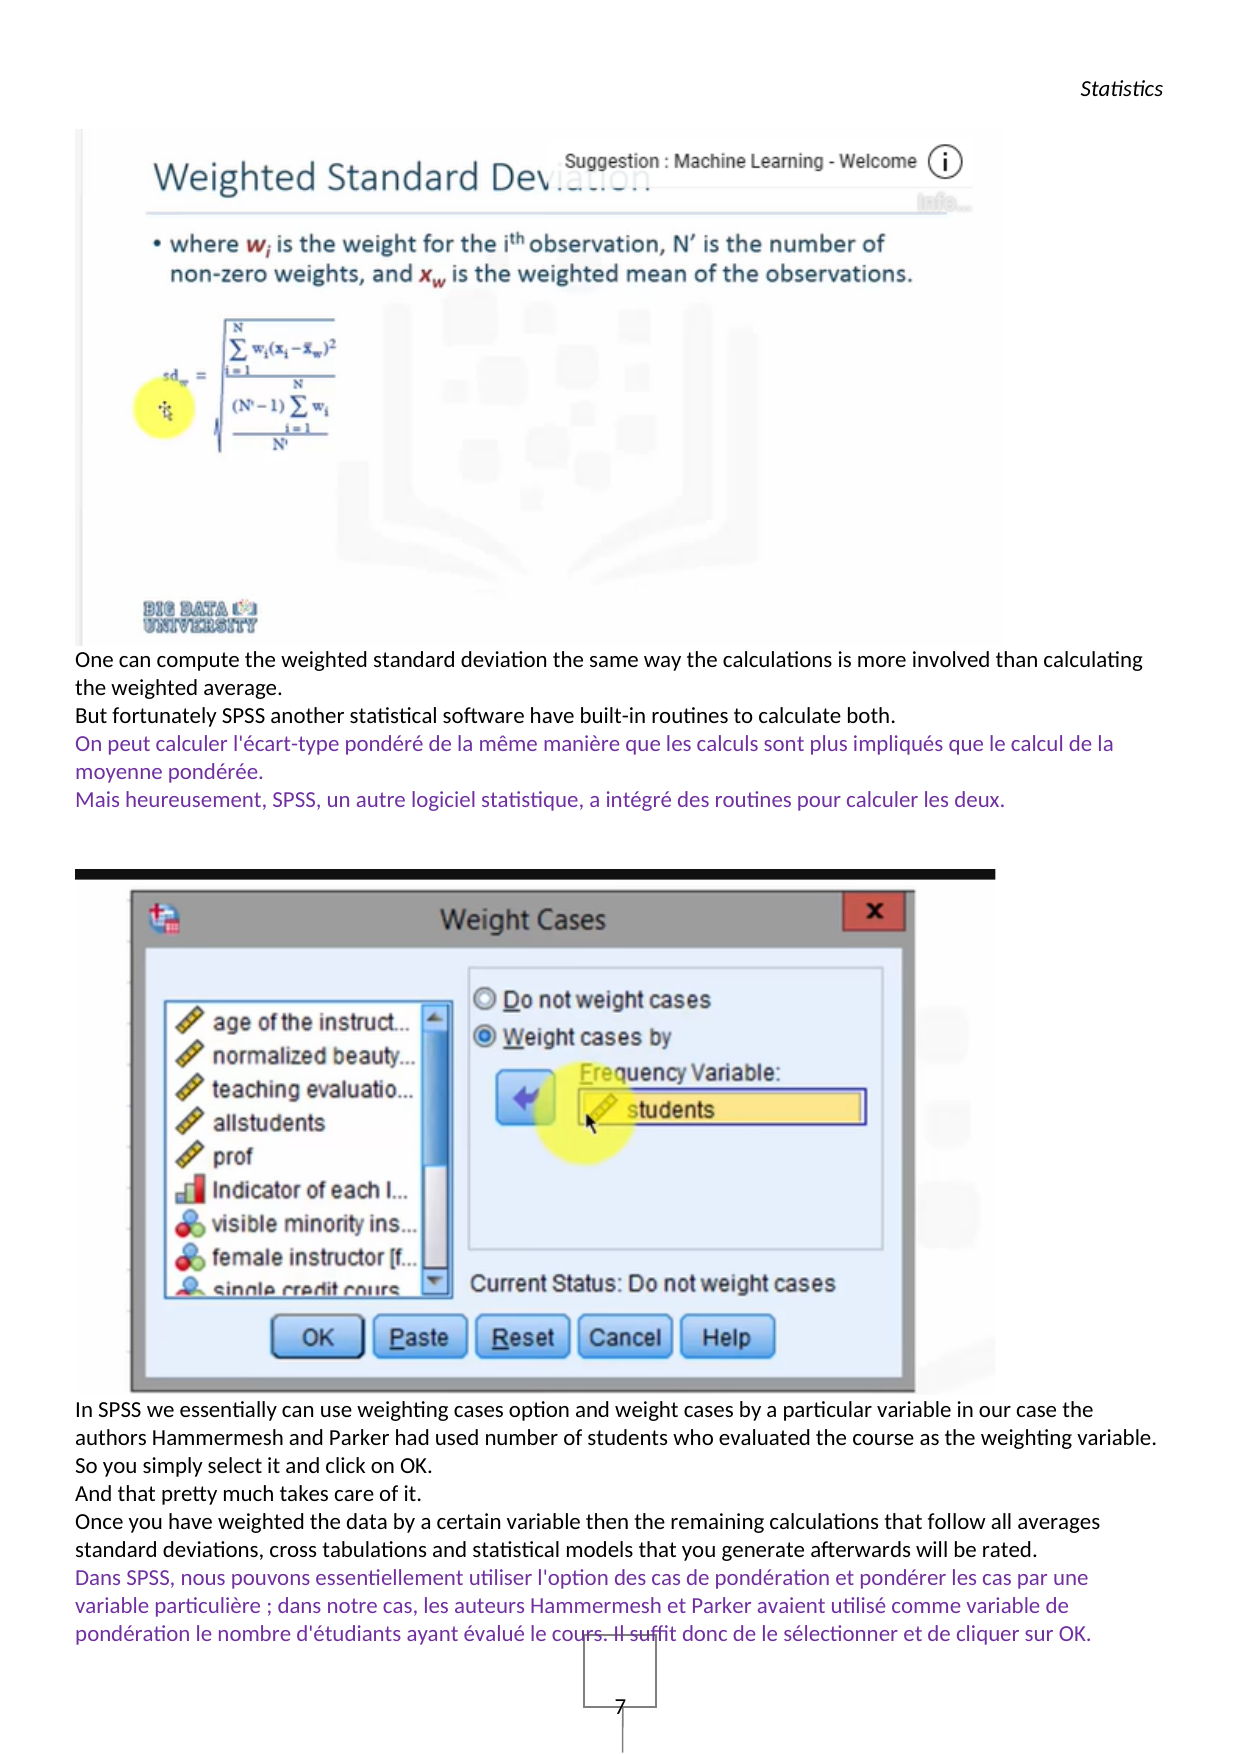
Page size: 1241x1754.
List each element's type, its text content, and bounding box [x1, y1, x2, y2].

text But fortunately SPSS another statistical software have built-in routines to calculate both. [75, 701, 1165, 729]
text Mais heureusement, SPSS, un autre logiciel statistique, a intégré des routines pour calculer les deux. [75, 786, 1165, 813]
picture [75, 129, 1005, 646]
picture [75, 869, 996, 1395]
text In SPSS we essentially can use weighting cases option and weight cases by a particular variable in our case the authors Hammermesh and Parker had used number of students who evaluated the course as the weighting variable. So you simply select it and click on OK. [75, 1395, 1165, 1479]
text One can compute the weighted standard deviation the same way the calculations is more involved than calculating the weighted average. [75, 645, 1165, 701]
text Dans SPSS, nous pouvons essentiellement utiliser l'option des cas de pondération et pondérer les cas par une variable particulière ; dans notre cas, les auteurs Hammermesh et Parker avaient utilisé comme variable de pondération le nombre d'étudiants ayant évalué le cours. Il suffit donc de le sélectionner et de cliquer sur OK. [75, 1563, 1165, 1647]
text And that pretty much takes care of it. [75, 1479, 1165, 1507]
text Once you have weighted the data by a certain variable then the remaining calculations that follow all averages standard deviations, cross tabulations and statistical models that you generate afterwards will be rated. [75, 1507, 1165, 1563]
text On peut calculer l'écart-type pondéré de la même manière que les calculs sont plus impliqués que le calcul de la moyenne pondérée. [75, 729, 1165, 786]
